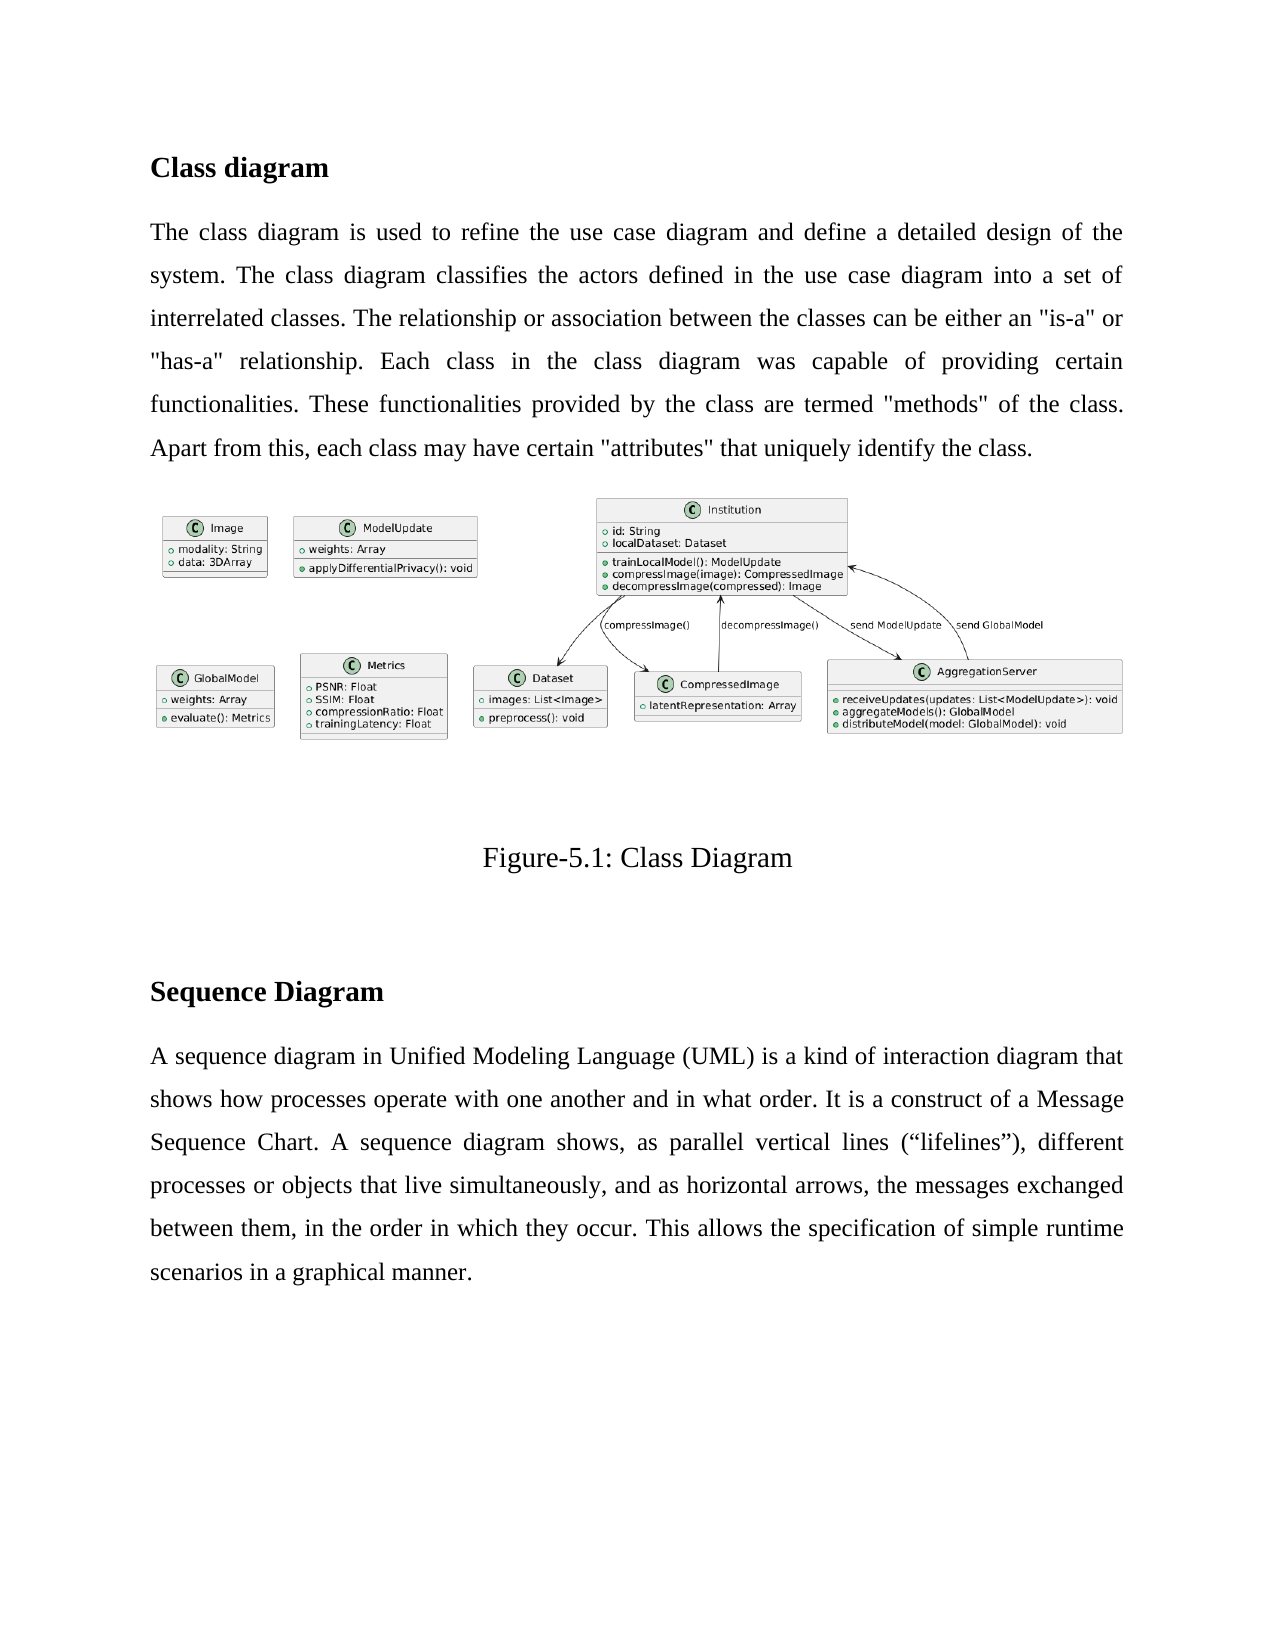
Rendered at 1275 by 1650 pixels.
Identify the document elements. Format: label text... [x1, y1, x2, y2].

text Sequence Diagram [150, 974, 1125, 1007]
text Figure-5.1: Class Diagram [150, 840, 1125, 873]
text Class diagram [150, 150, 1125, 183]
text The class diagram is used to refine the use case diagram and define a detailed design of the system. The class diagram classifies the actors defined in the use case diagram into a set of interrelated classes. The relationship or association between the classes can be either an "is-a" or "has-a" relationship. Each class in the class diagram was capable of providing certain functionalities. These functionalities provided by the class are termed "methods" of the class. Apart from this, each class may have certain "attributes" that uniquely identify the class. [150, 217, 1125, 461]
text A sequence diagram in Unified Modeling Language (UML) is a kind of interaction diagram that shows how processes operate with one another and in what order. It is a construct of a Message Sequence Chart. A sequence diagram shows, as parallel vertical lines (“lifelines”), different processes or objects that live simultaneously, and as horizontal arrows, the messages exchanged between them, in the order in which they occur. This allows the specification of simple runtime scenarios in a graphical manner. [150, 1041, 1125, 1285]
picture [150, 492, 1125, 743]
